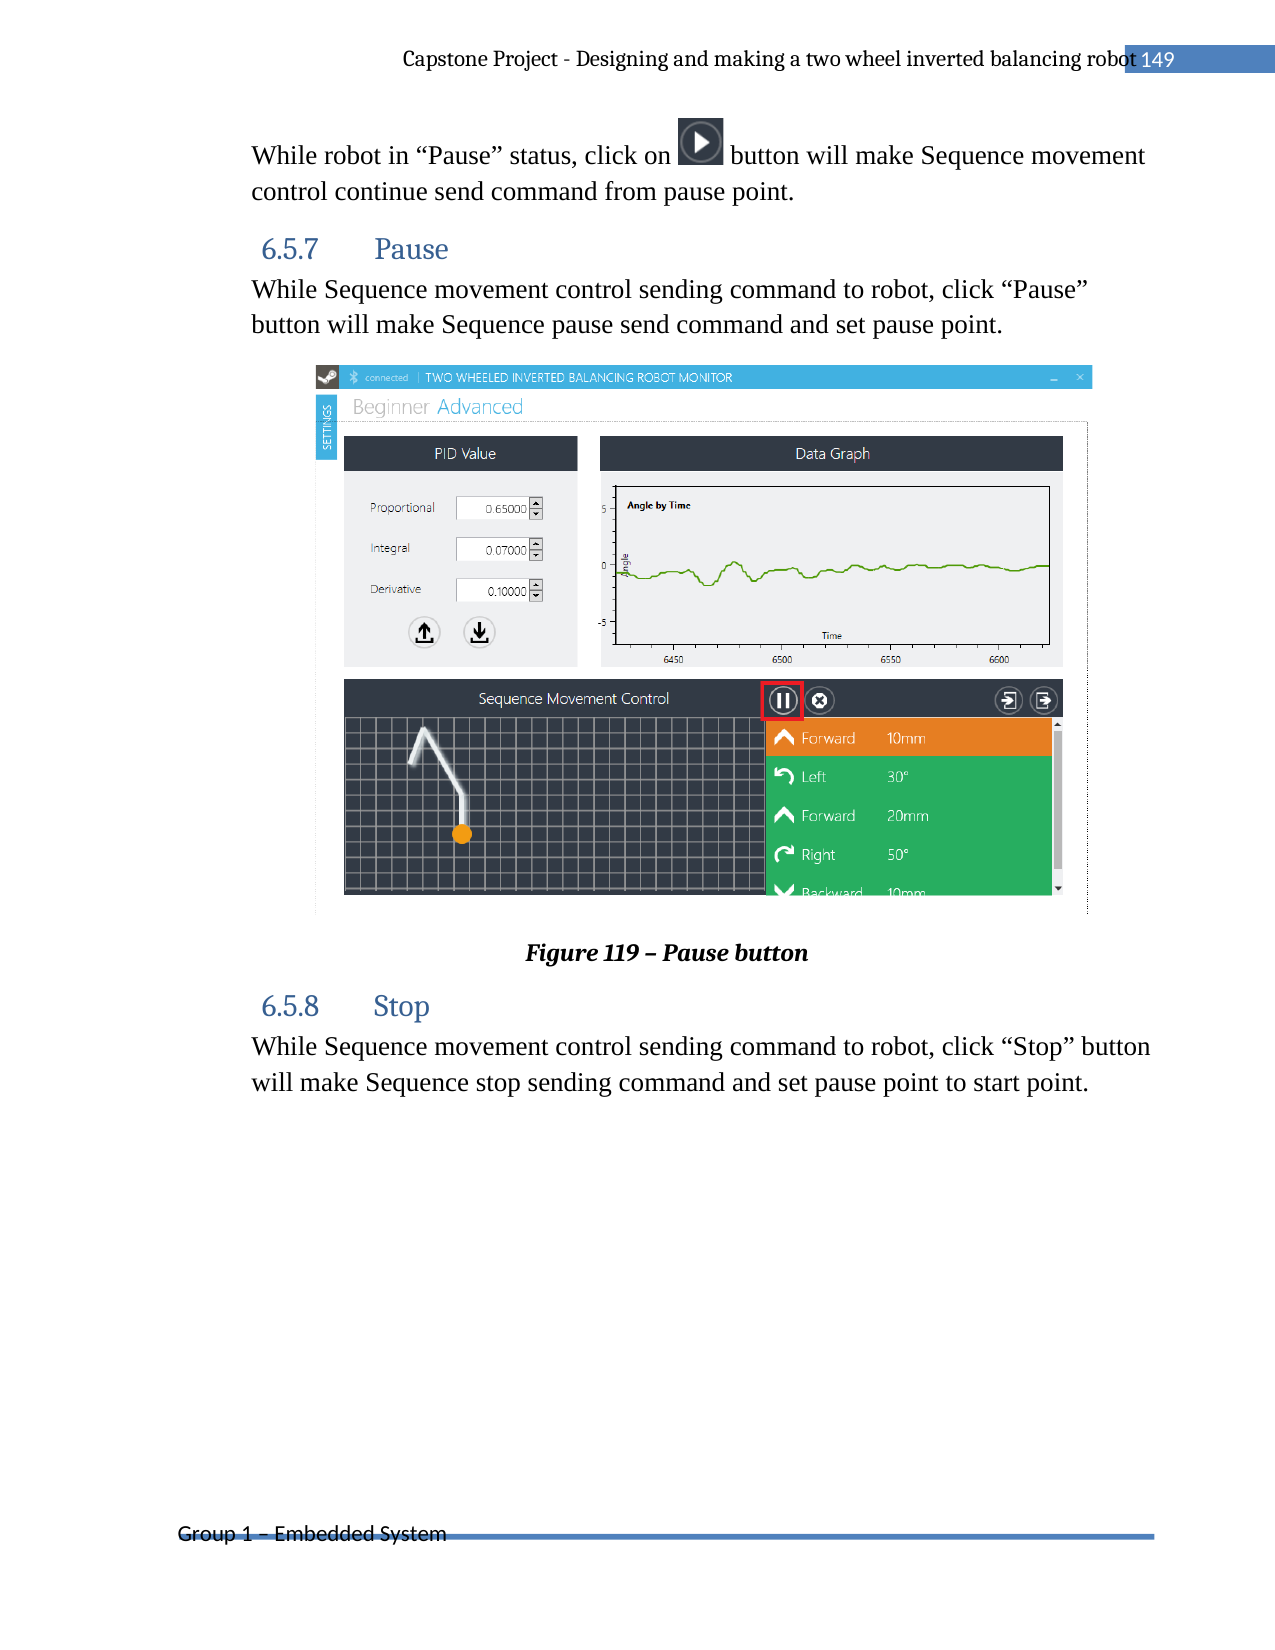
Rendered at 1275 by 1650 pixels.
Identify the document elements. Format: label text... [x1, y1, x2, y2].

text While Sequence movement control sending command to robot, click “Stop” button will make Sequence stop sending command and set pause point to start point. [251, 1030, 1157, 1097]
picture [678, 118, 724, 165]
text While Sequence movement control sending command to robot, click “Pause” button will make Sequence pause send command and set pause point. [251, 273, 1157, 340]
subtitle Stop [262, 989, 1157, 1025]
text Figure 119 – Pause button [177, 939, 1157, 968]
picture [315, 365, 1093, 915]
text While robot in “Pause” status, click on button will make Sequence movement control continue send command from pause point. [251, 118, 1157, 206]
subtitle Pause [262, 232, 1157, 267]
